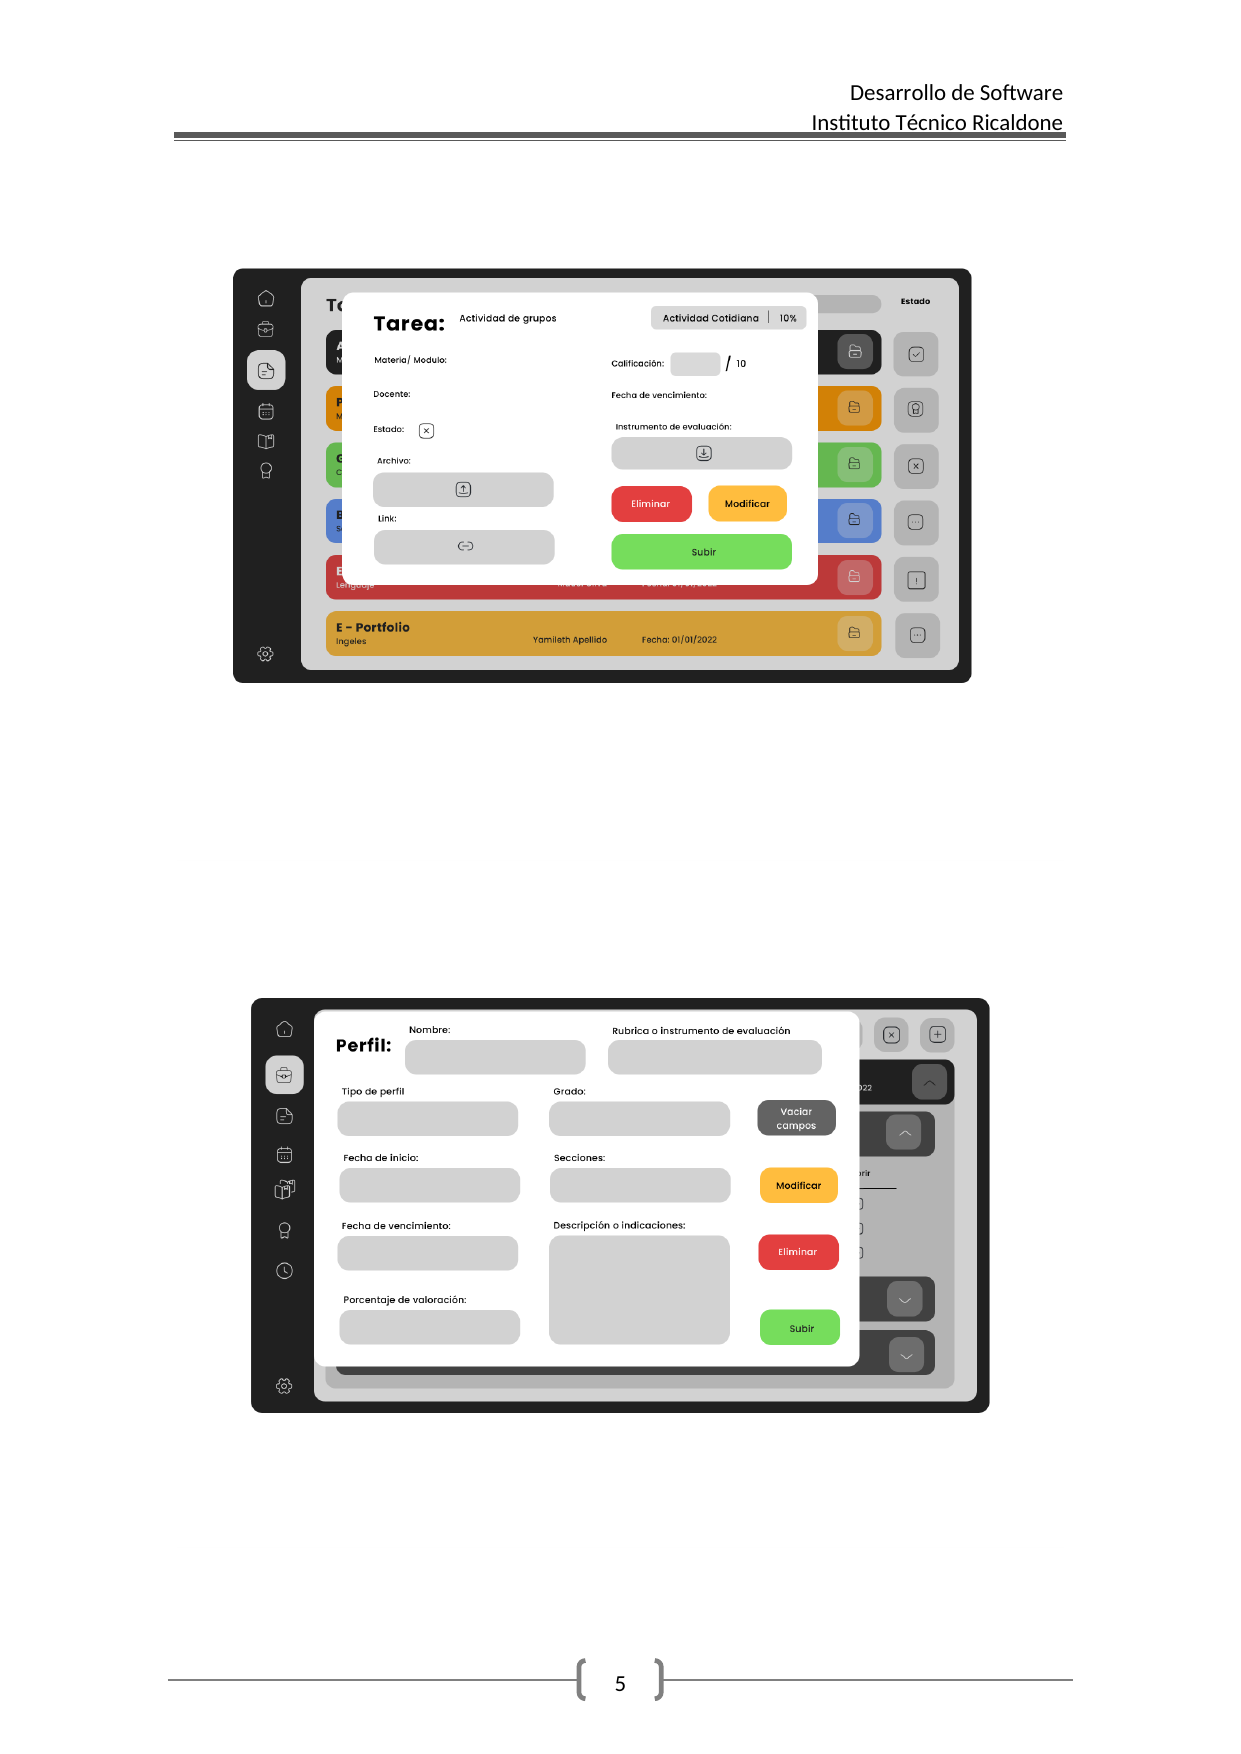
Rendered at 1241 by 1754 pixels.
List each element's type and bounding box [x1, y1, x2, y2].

picture [177, 863, 1064, 1548]
picture [177, 177, 1064, 861]
